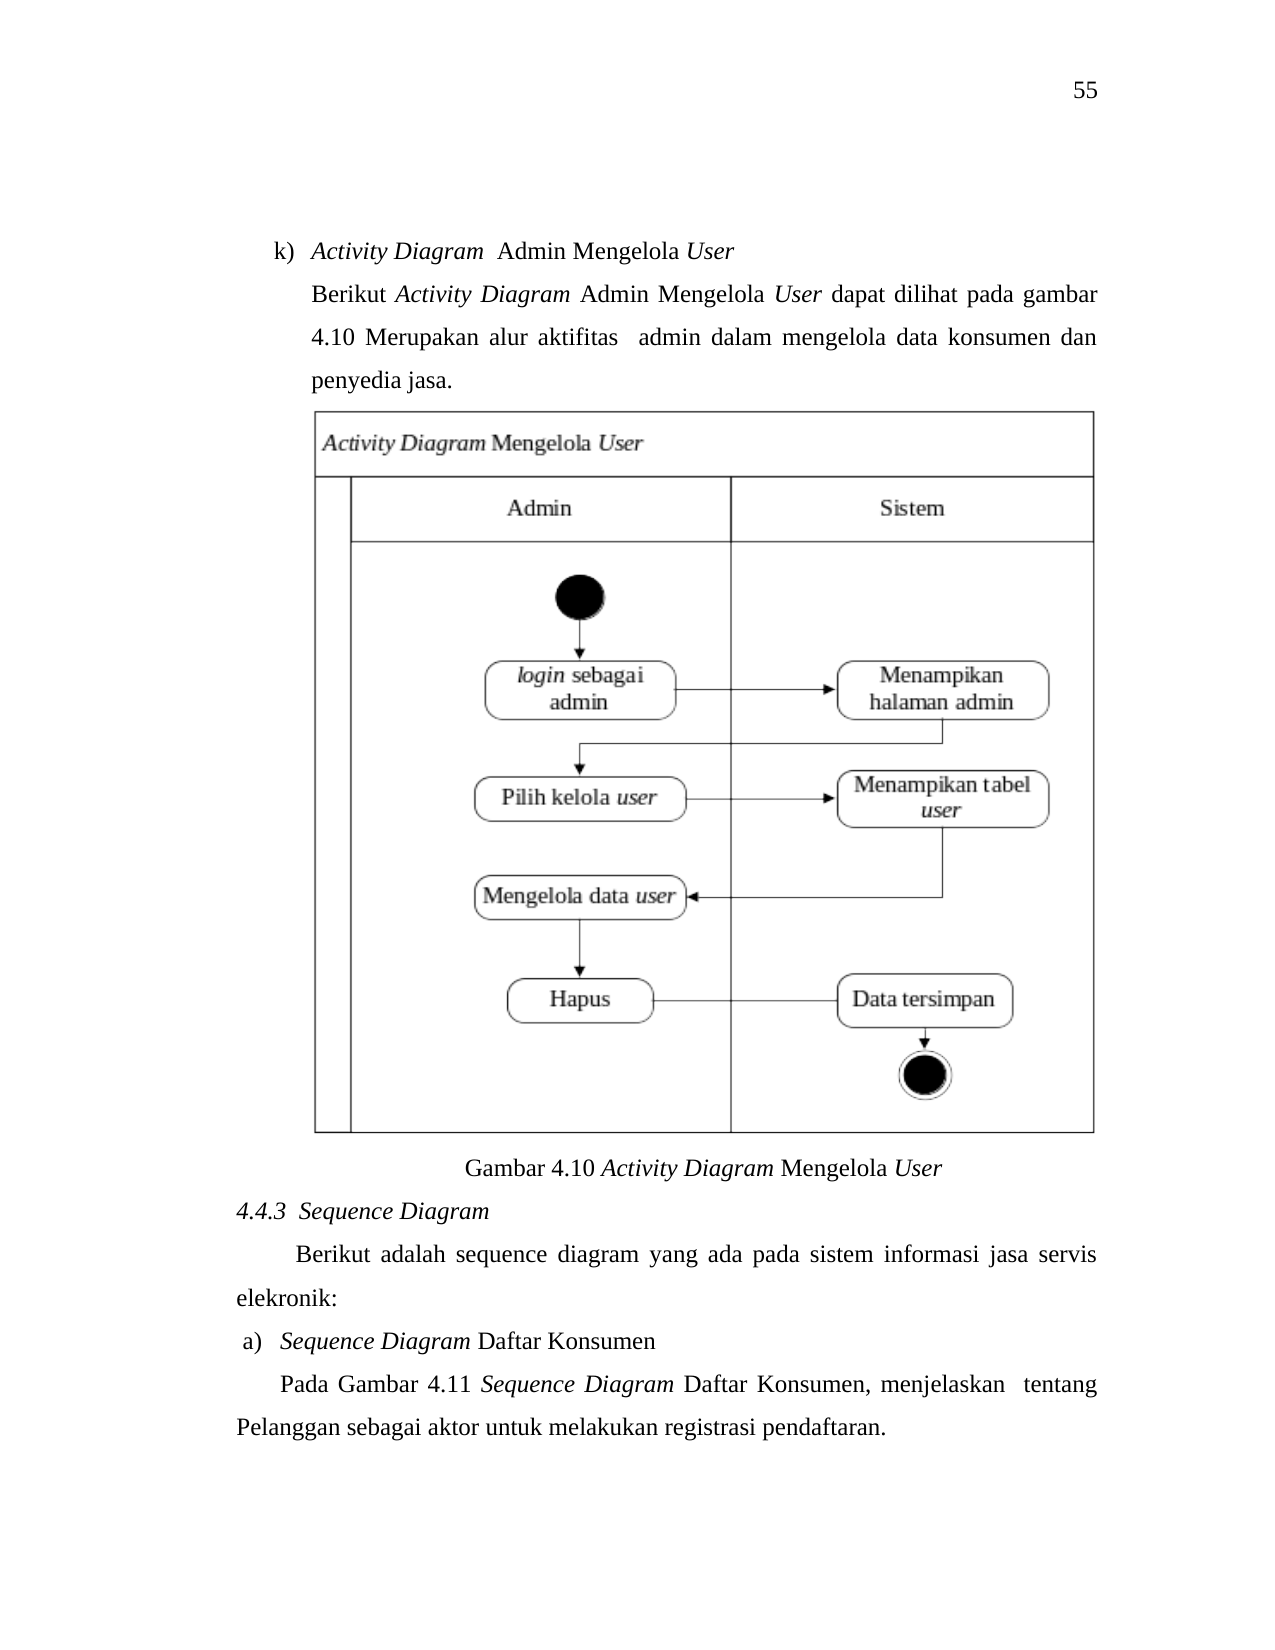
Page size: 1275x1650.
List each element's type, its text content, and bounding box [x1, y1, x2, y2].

text 4.4.3 Sequence Diagram [236, 1196, 1098, 1225]
text Pada Gambar 4.11 Sequence Diagram Daftar Konsumen, menjelaskan tentang Pelanggan sebagai aktor untuk melakukan registrasi pendaftaran. [236, 1369, 1098, 1441]
list Activity Diagram Admin Mengelola User [274, 236, 1098, 265]
list Berikut Activity Diagram Admin Mengelola User dapat dilihat pada gambar 4.10 Merupakan alur aktifitas admin dalam mengelola data konsumen dan penyedia jasa. [311, 279, 1098, 394]
list Gambar 4.10 Activity Diagram Mengelola User [311, 1153, 1098, 1182]
list Sequence Diagram Daftar Konsumen [242, 1326, 1098, 1354]
text Berikut adalah sequence diagram yang ada pada sistem informasi jasa servis elekronik: [236, 1239, 1098, 1311]
